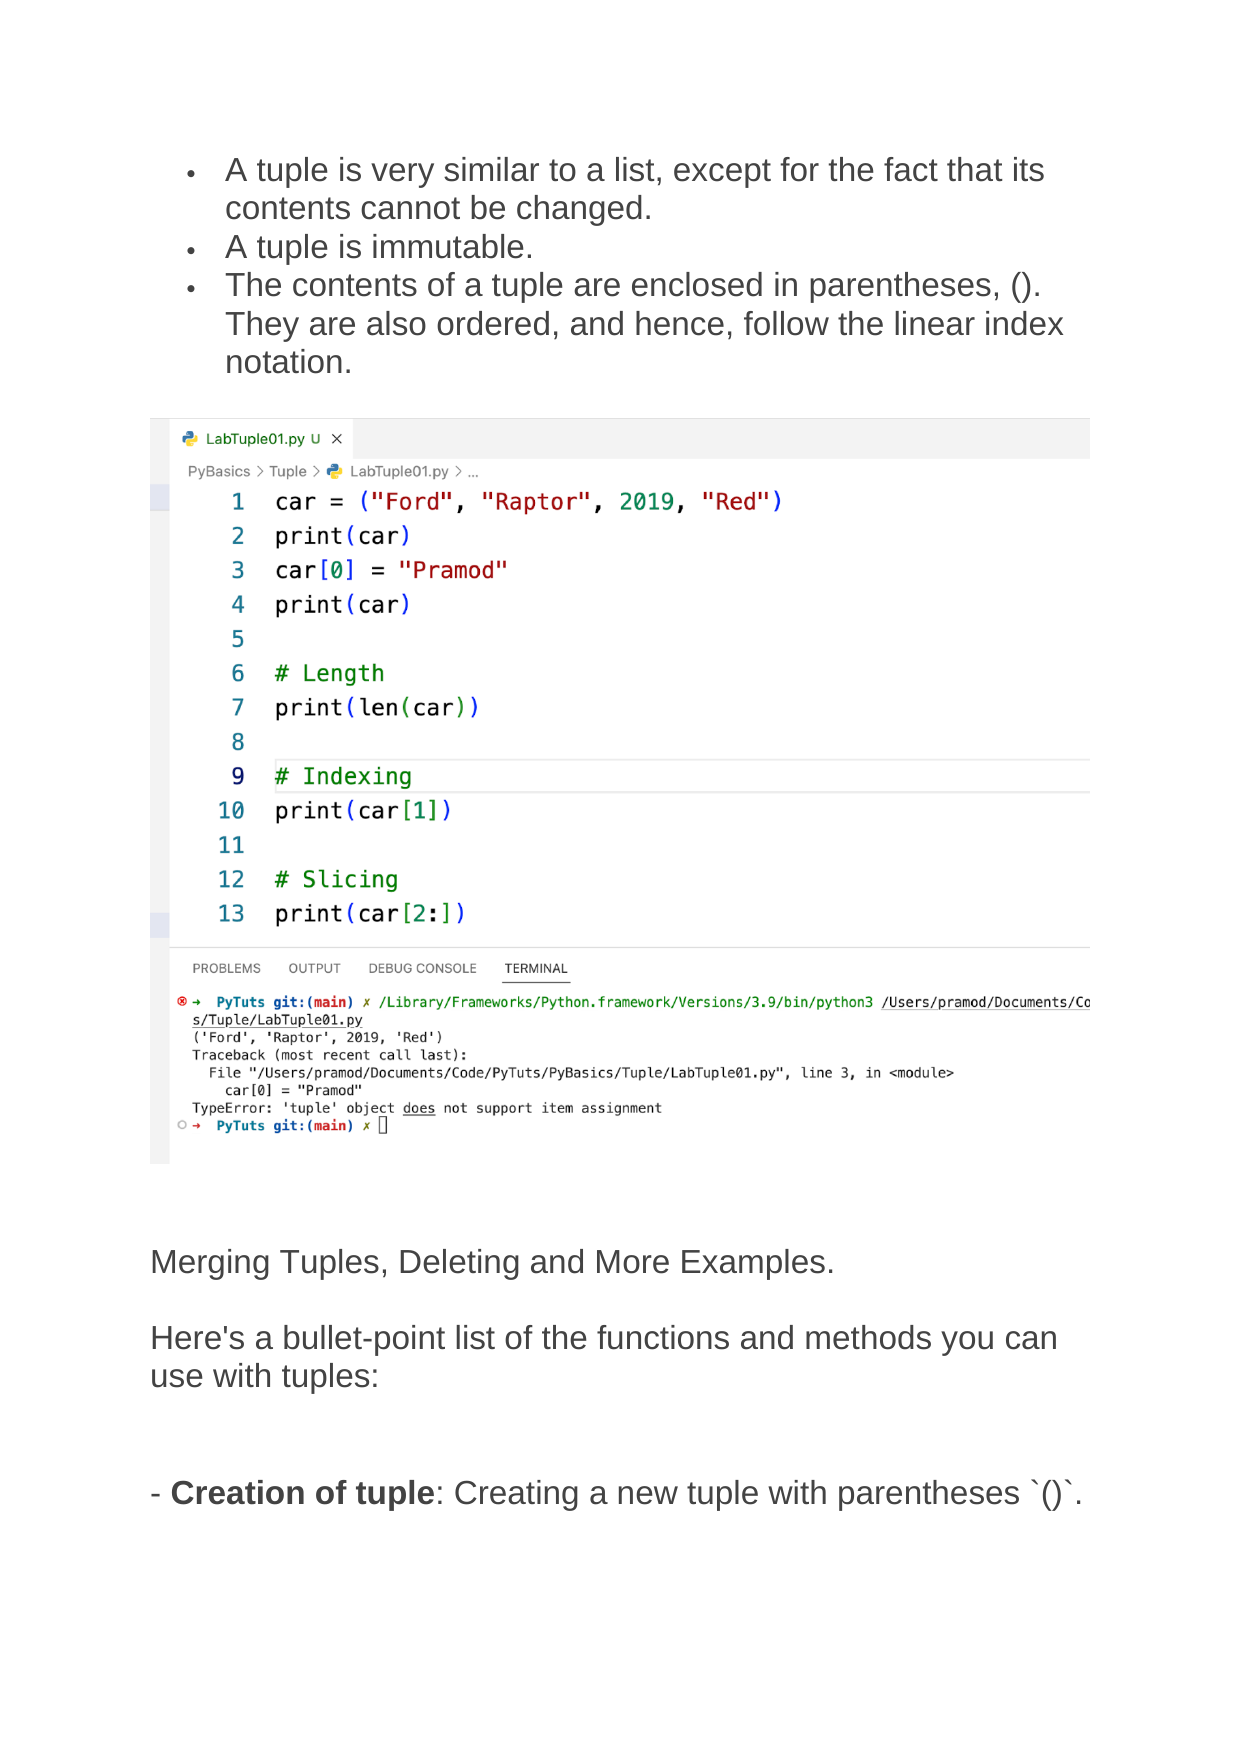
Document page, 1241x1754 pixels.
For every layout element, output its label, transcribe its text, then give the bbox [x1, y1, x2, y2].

list A tuple is very similar to a list, except for the fact that its contents cannot be changed. [187, 150, 1090, 227]
text Merging Tuples, Deleting and More Examples. [150, 1242, 1090, 1280]
list The contents of a tuple are enclosed in parentheses, (). They are also ordered, and hence, follow the linear index notation. [187, 265, 1090, 381]
text - Creation of tuple: Creating a new tuple with parentheses `()`. [150, 1473, 1090, 1512]
text Here's a bullet-point list of the functions and methods you can use with tuples: [150, 1318, 1090, 1395]
picture [150, 418, 1090, 1164]
list A tuple is immutable. [187, 227, 1090, 265]
